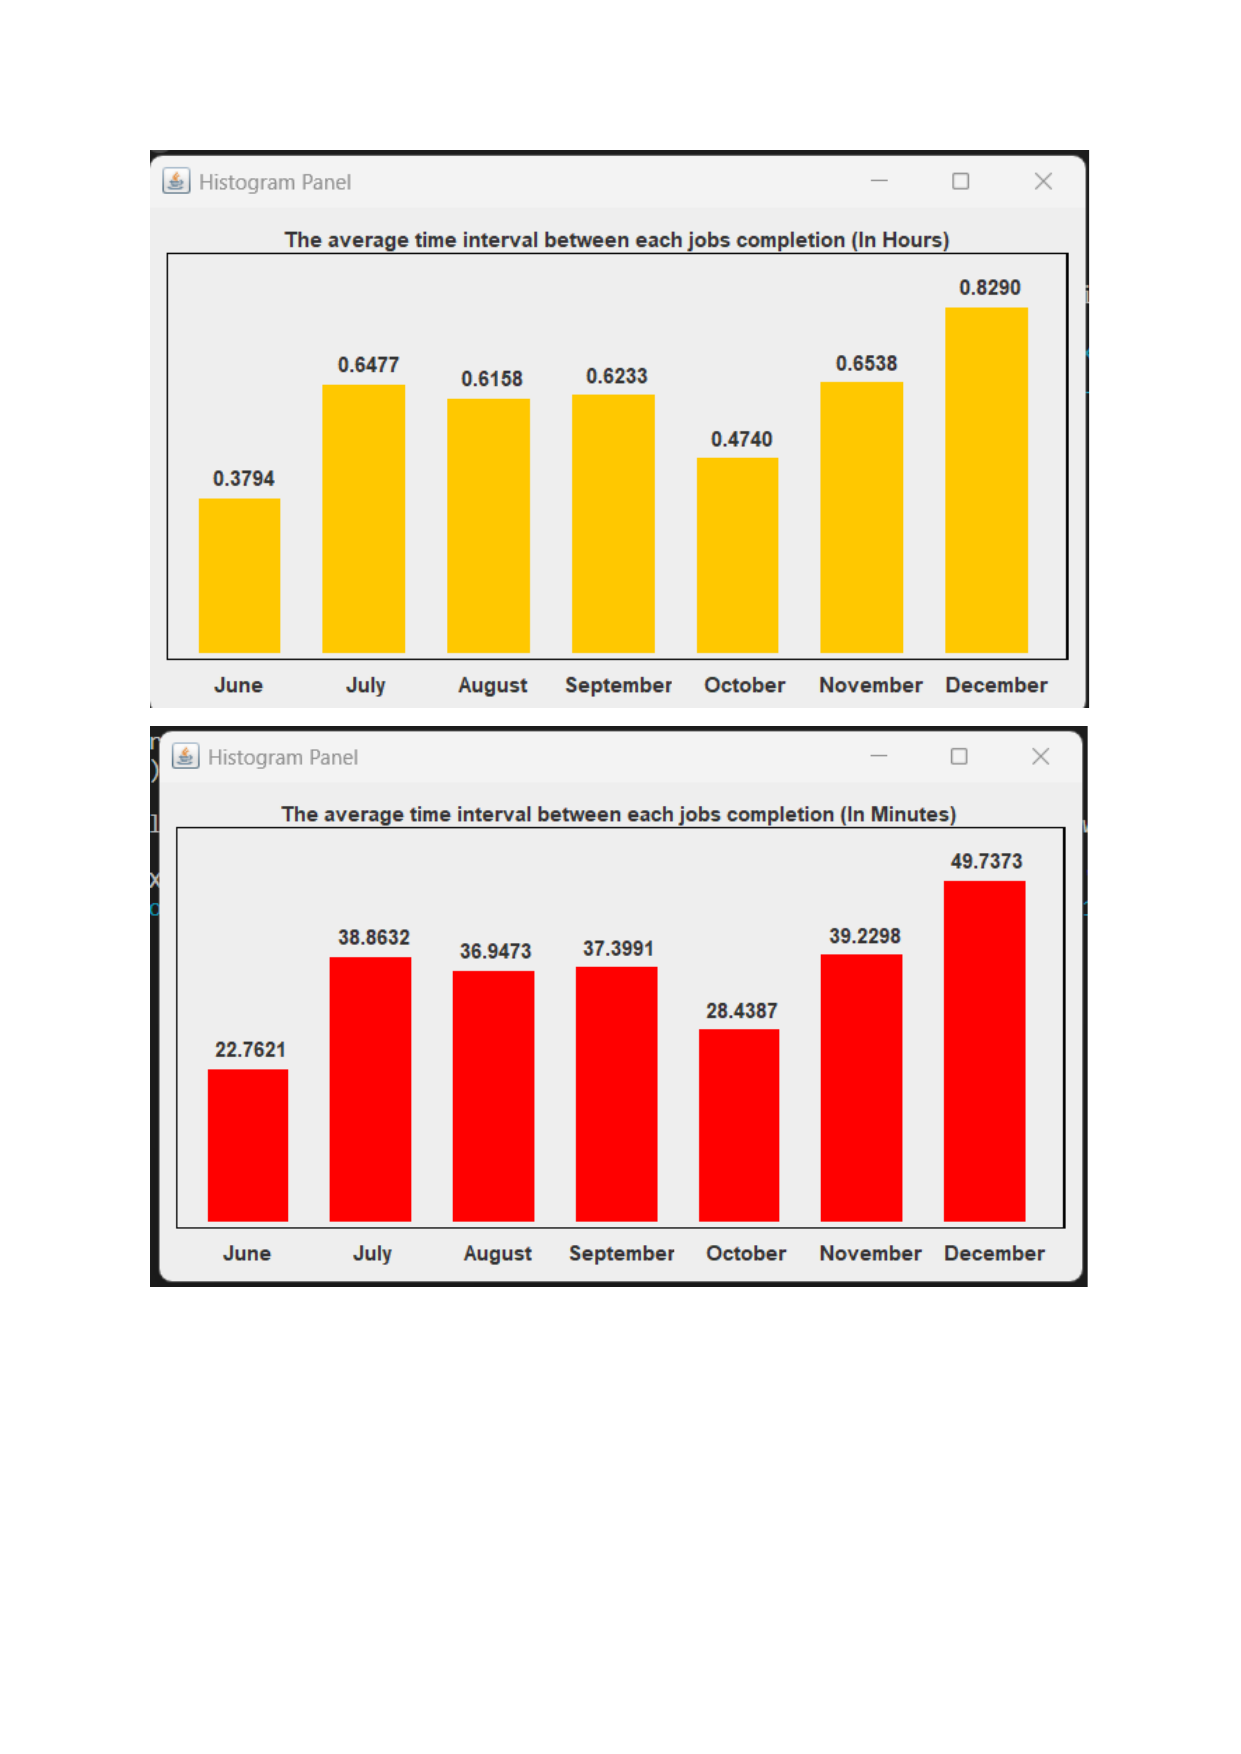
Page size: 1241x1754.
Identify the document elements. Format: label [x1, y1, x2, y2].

picture [150, 150, 1090, 708]
picture [150, 726, 1088, 1287]
